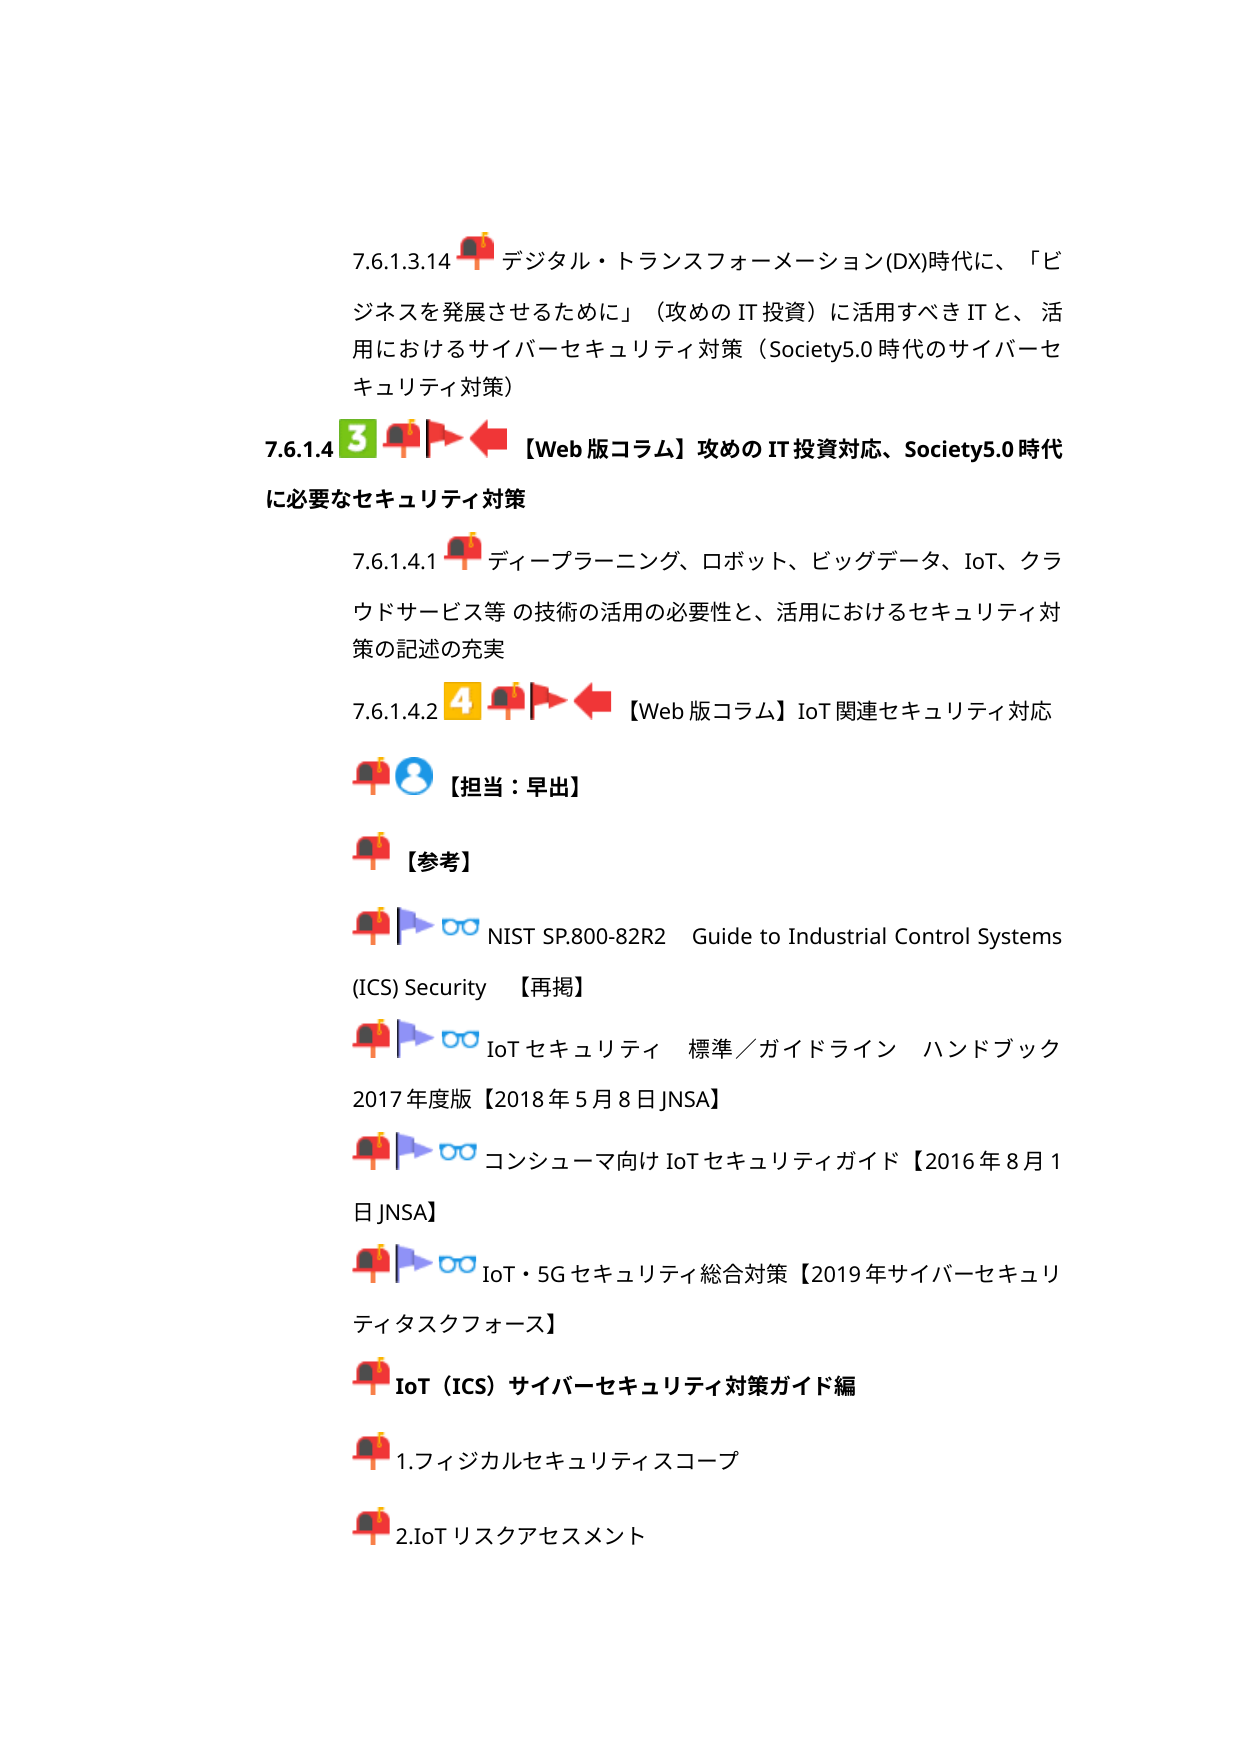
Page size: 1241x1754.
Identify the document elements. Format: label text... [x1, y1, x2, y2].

text デジタル・トランスフォーメーション(DX)時代に、「ビジネスを発展させるために」（攻めのIT投資）に活用すべきITと、 活用におけるサイバーセキュリティ対策（Society5.0時代のサイバーセキュリティ対策） [352, 217, 1063, 404]
text 【Web版コラム】攻めのIT投資対応、Society5.0時代に必要なセキュリティ対策 [265, 404, 1063, 517]
picture [573, 682, 612, 720]
picture [395, 1132, 434, 1170]
picture [487, 682, 525, 720]
picture [382, 419, 420, 458]
picture [397, 1019, 435, 1058]
text 【参考】 [352, 817, 1063, 892]
text 【Web版コラム】IoT関連セキュリティ対応 [352, 667, 1063, 742]
text ディープラーニング、ロボット、ビッグデータ、IoT、クラウドサービス等 の技術の活用の必要性と、活用におけるセキュリティ対策の記述の充実 [352, 517, 1063, 667]
picture [456, 232, 494, 270]
picture [469, 419, 507, 458]
picture [352, 1019, 390, 1058]
text IoT・5Gセキュリティ総合対策【2019年サイバーセキュリティタスクフォース】 [352, 1229, 1063, 1342]
picture [438, 1244, 477, 1283]
picture [352, 1132, 390, 1170]
picture [395, 1244, 433, 1283]
picture [426, 419, 464, 458]
picture [352, 907, 390, 945]
text NIST SP.800-82R2 Guide to Industrial Control Systems (ICS) Security 【再掲】 [352, 892, 1063, 1004]
picture [339, 419, 377, 458]
picture [352, 1357, 390, 1395]
picture [352, 757, 390, 795]
text 2.IoTリスクアセスメント [352, 1492, 1063, 1567]
picture [352, 832, 390, 870]
picture [439, 1132, 477, 1170]
picture [352, 1432, 390, 1470]
text IoT（ICS）サイバーセキュリティ対策ガイド編 [352, 1342, 1063, 1417]
picture [441, 1019, 480, 1058]
picture [352, 1507, 390, 1545]
picture [395, 757, 433, 795]
text IoTセキュリティ 標準／ガイドライン ハンドブック 2017年度版【2018年5月8日JNSA】 [352, 1004, 1063, 1117]
text コンシューマ向けIoTセキュリティガイド【2016年8月1日JNSA】 [352, 1117, 1063, 1229]
picture [397, 907, 435, 945]
picture [443, 682, 482, 720]
picture [352, 1244, 390, 1283]
picture [530, 682, 568, 720]
picture [442, 907, 480, 945]
text 【担当：早出】 [352, 742, 1063, 817]
picture [443, 532, 482, 570]
text 1.フィジカルセキュリティスコープ [352, 1417, 1063, 1492]
